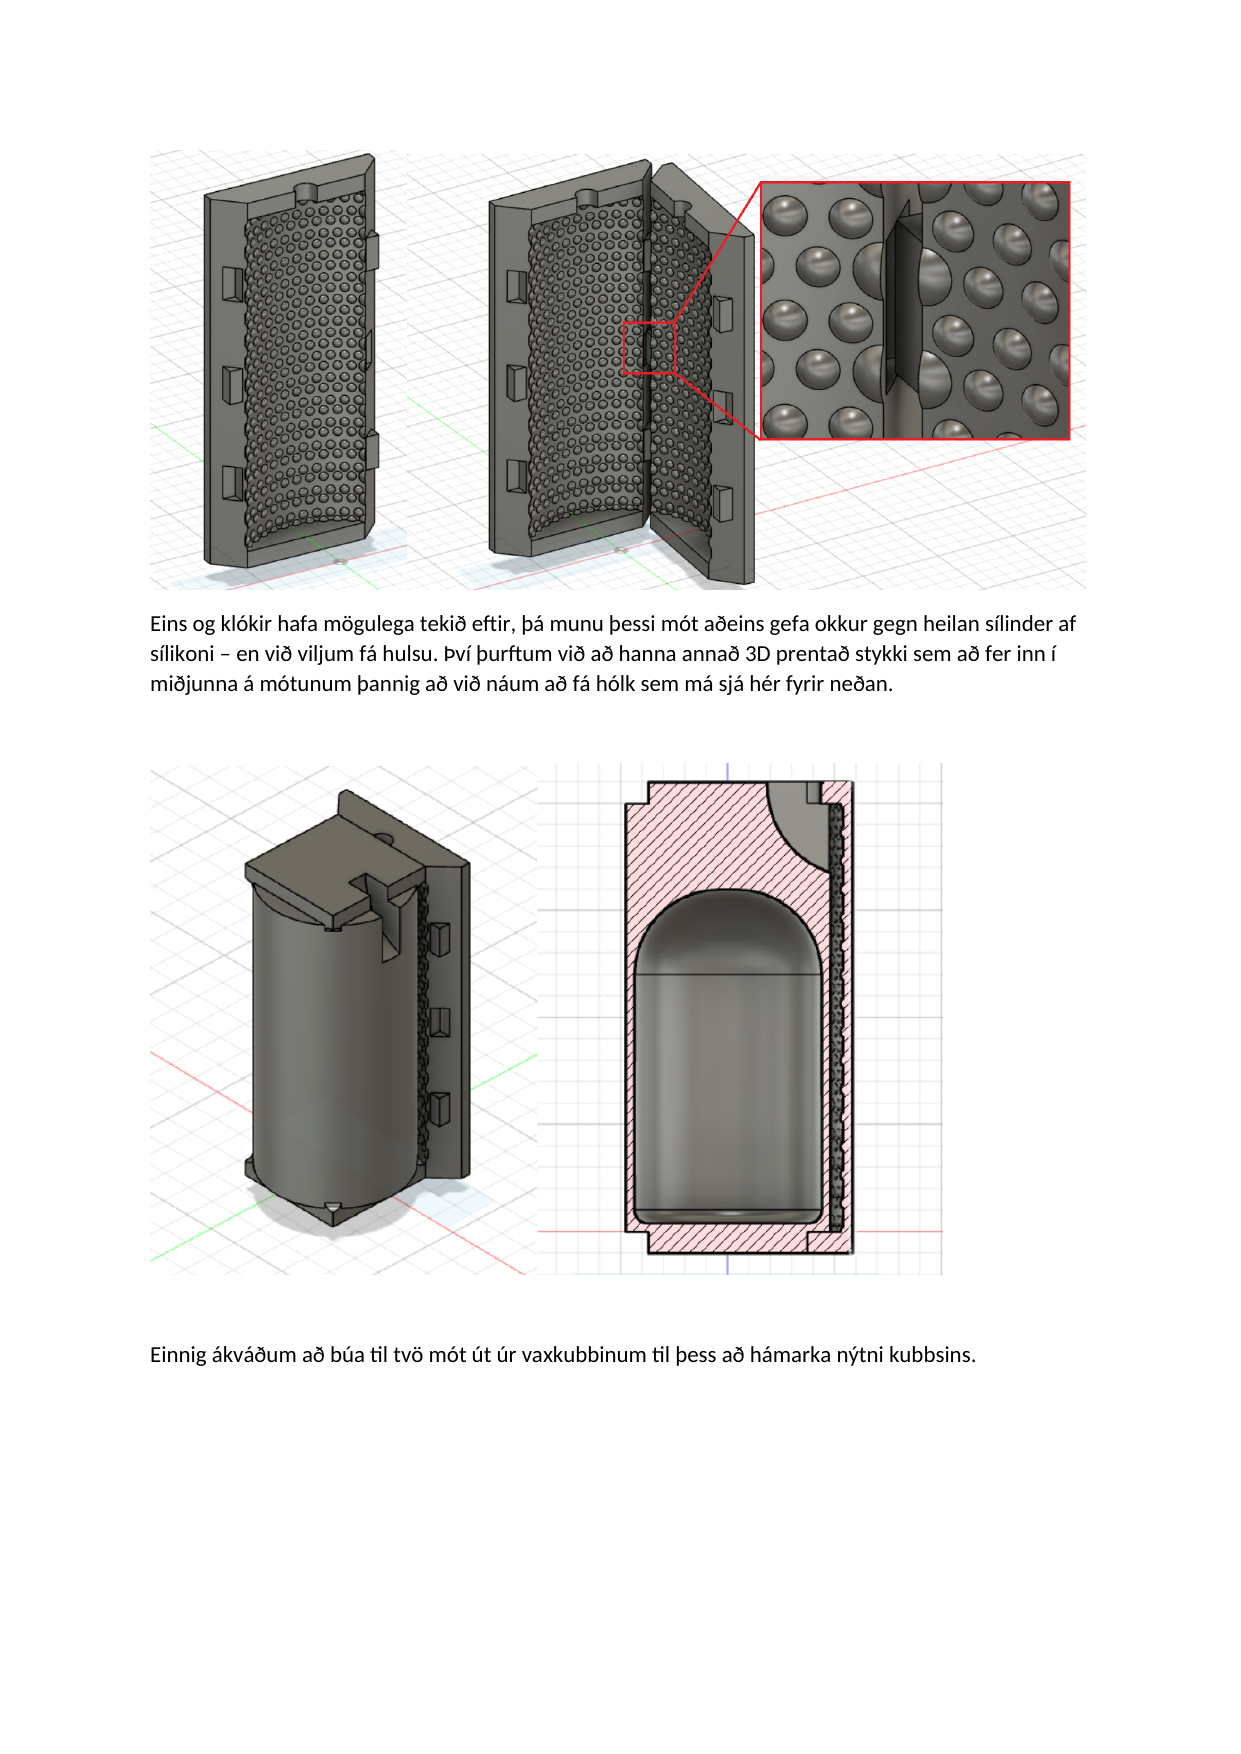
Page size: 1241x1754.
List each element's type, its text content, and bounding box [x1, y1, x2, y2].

picture [150, 150, 1087, 590]
picture [150, 763, 943, 1275]
text Eins og klókir hafa mögulega tekið eftir, þá munu þessi mót aðeins gefa okkur gegn heilan sílinder af sílikoni – en við viljum fá hulsu. Því þurftum við að hanna annað 3D prentað stykki sem að fer inn í miðjunna á mótunum þannig að við náum að fá hólk sem má sjá hér fyrir neðan. [150, 609, 1090, 697]
text Einnig ákváðum að búa til tvö mót út úr vaxkubbinum til þess að hámarka nýtni kubbsins. [150, 1340, 1090, 1368]
